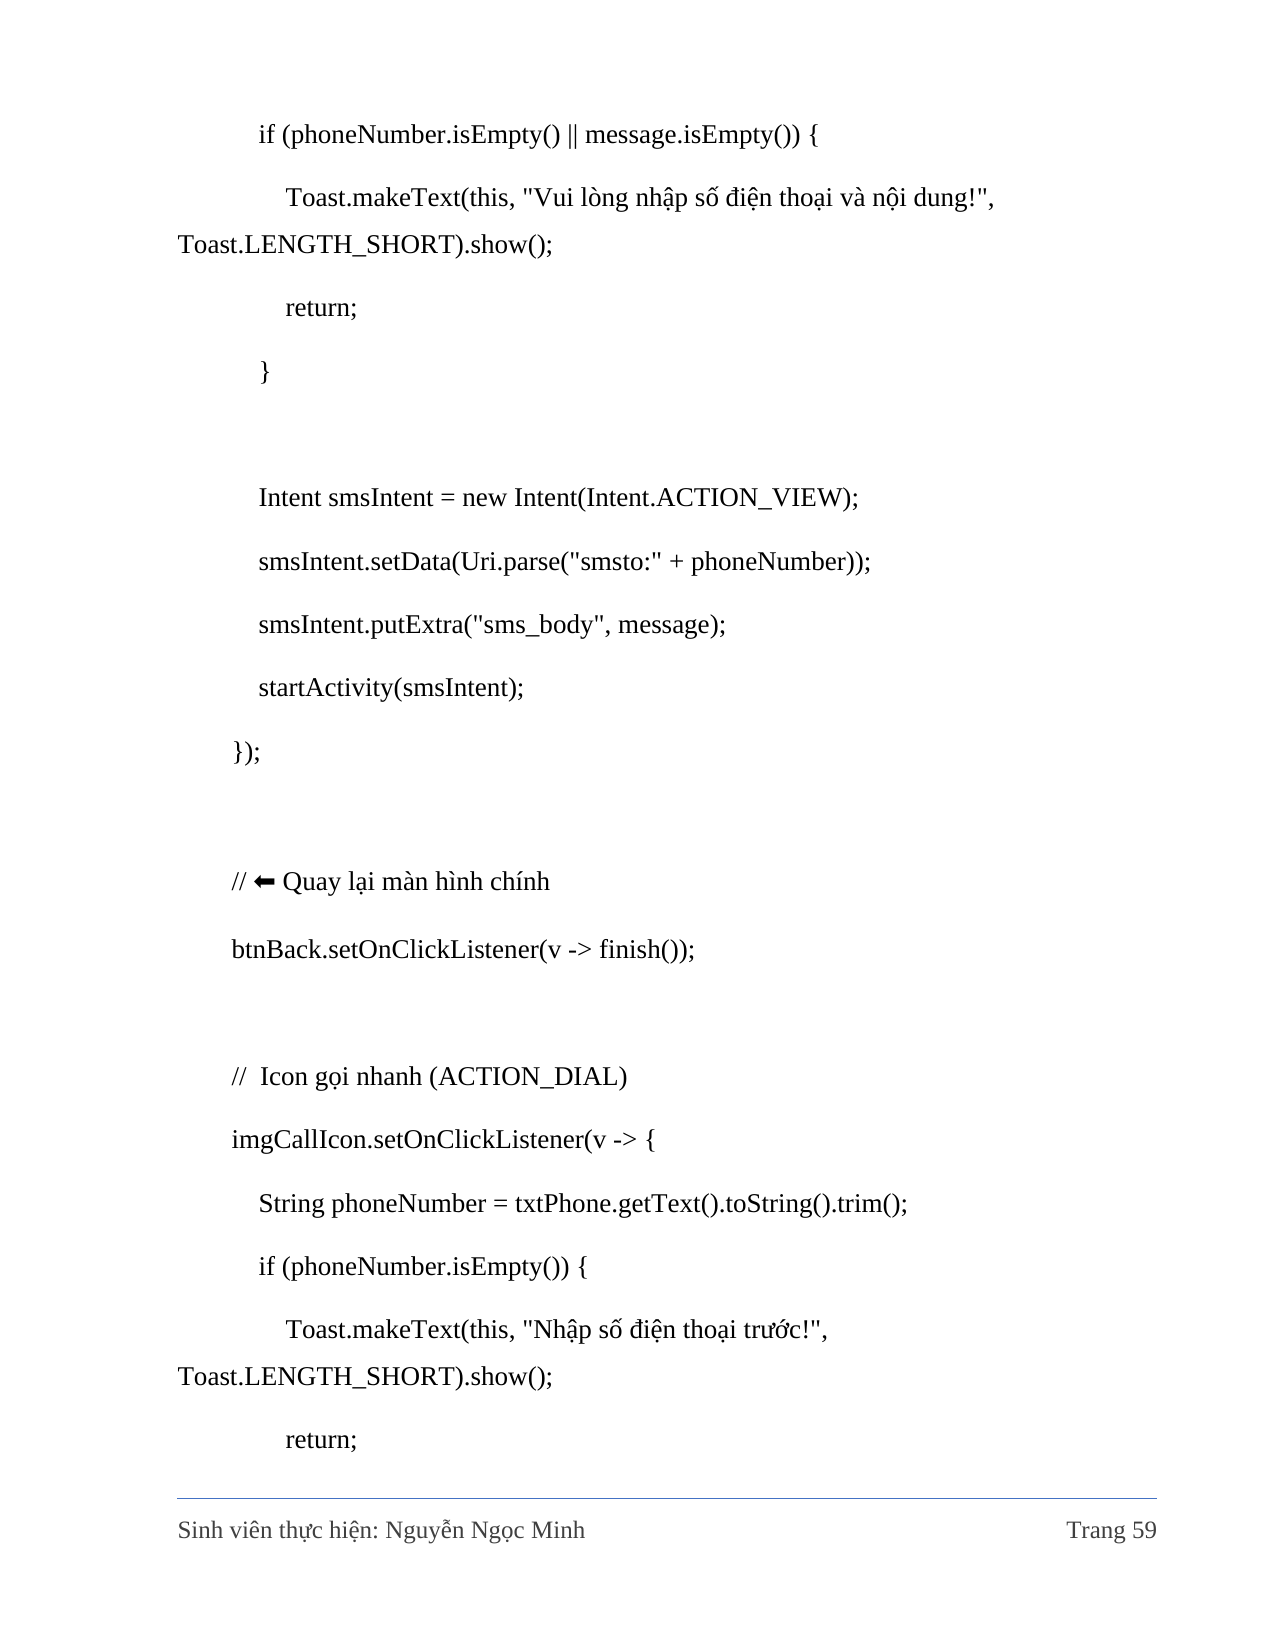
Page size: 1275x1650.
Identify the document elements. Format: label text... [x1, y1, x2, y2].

text return; [177, 291, 1157, 323]
text if (phoneNumber.isEmpty() || message.isEmpty()) { [177, 118, 1157, 149]
text Toast.makeText(this, "Vui lòng nhập số điện thoại và nội dung!", Toast.LENGTH_SHORT).show(); [177, 181, 1157, 259]
text String phoneNumber = txtPhone.getText().toString().trim(); [177, 1187, 1157, 1218]
text if (phoneNumber.isEmpty()) { [177, 1250, 1157, 1281]
text } [177, 355, 1157, 386]
text imgCallIcon.setOnClickListener(v -> { [177, 1123, 1157, 1154]
text Toast.makeText(this, "Nhập số điện thoại trước!", Toast.LENGTH_SHORT).show(); [177, 1313, 1157, 1391]
text smsIntent.setData(Uri.parse("smsto:" + phoneNumber)); [177, 545, 1157, 576]
text Intent smsIntent = new Intent(Intent.ACTION_VIEW); [177, 481, 1157, 513]
text smsIntent.putExtra("sms_body", message); [177, 608, 1157, 639]
text // Icon gọi nhanh (ACTION_DIAL) [177, 1060, 1157, 1091]
text btnBack.setOnClickListener(v -> finish()); [177, 933, 1157, 964]
text startActivity(smsIntent); [177, 671, 1157, 703]
text return; [177, 1423, 1157, 1454]
text }); [177, 735, 1157, 766]
text // ⬅️ Quay lại màn hình chính [177, 861, 1157, 898]
